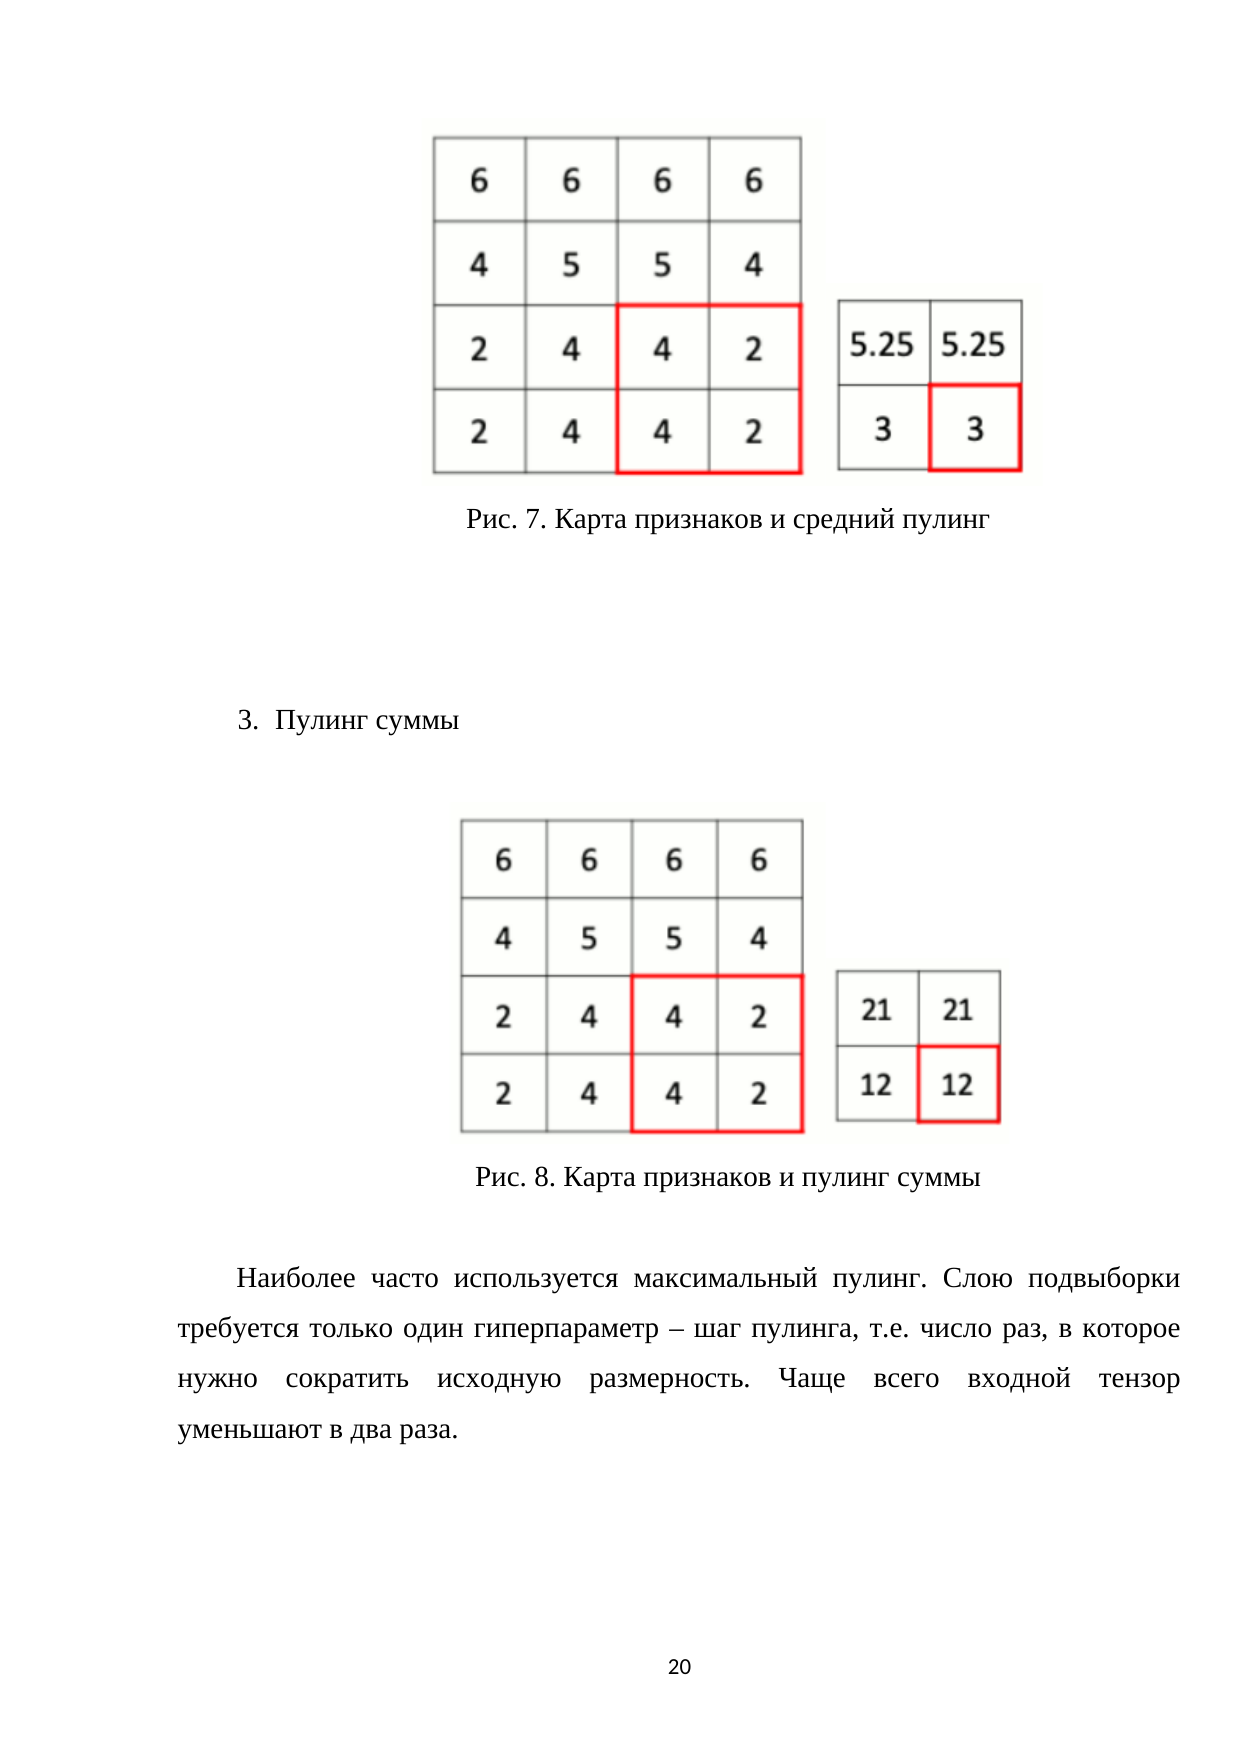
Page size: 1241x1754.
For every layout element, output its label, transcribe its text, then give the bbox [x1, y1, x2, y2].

text Рис. 8. Карта признаков и пулинг суммы [275, 1159, 1181, 1193]
text Наиболее часто используется максимальный пулинг. Слою подвыборки требуется только один гиперпараметр – шаг пулинга, т.е. число раз, в которое нужно сократить исходную размерность. Чаще всего входной тензор уменьшают в два раза. [177, 1260, 1181, 1444]
text Рис. 7. Карта признаков и средний пулинг [275, 501, 1181, 534]
picture [413, 118, 1043, 486]
picture [442, 802, 1014, 1144]
list Пулинг суммы [237, 702, 1181, 736]
